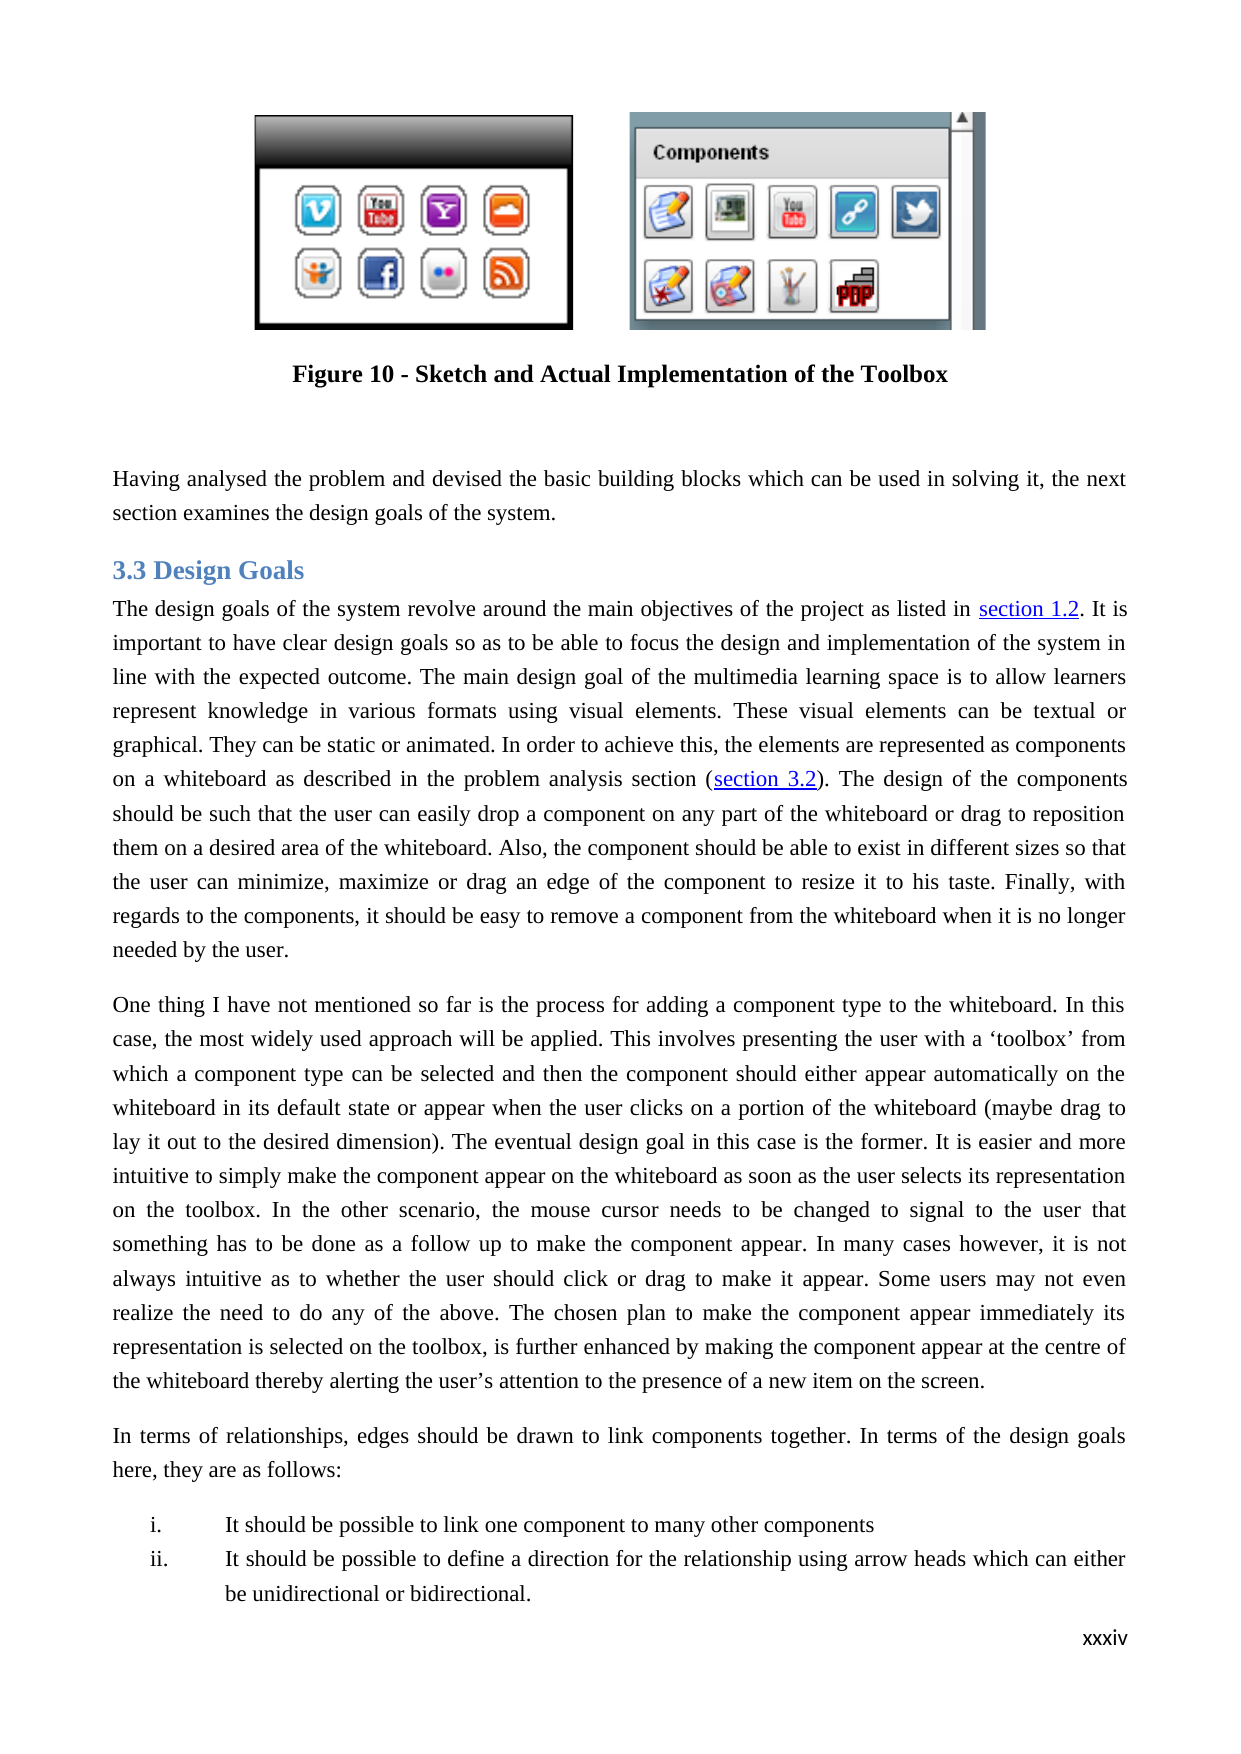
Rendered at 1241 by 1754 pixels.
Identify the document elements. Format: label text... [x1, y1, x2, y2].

text One thing I have not mentioned so far is the process for adding a component type to the whiteboard. In this case, the most widely used approach will be applied. This involves presenting the user with a ‘toolbox’ from which a component type can be selected and then the component should either appear automatically on the whiteboard in its default state or appear when the user clicks on a portion of the whiteboard (maybe drag to lay it out to the desired dimension). The eventual design goal in this case is the former. It is easier and more intuitive to simply make the component appear on the whiteboard as soon as the user selects its representation on the toolbox. In the other scenario, the mouse cursor needs to be changed to signal to the user that something has to be done as a follow up to make the component appear. In many cases however, it is not always intuitive as to whether the user should click or drag to make it appear. Some users may not even realize the need to do any of the above. The chosen plan to make the component appear immediately its representation is selected on the toolbox, is further enhanced by making the component appear at the centre of the whiteboard thereby alerting the user’s attention to the presence of a new item on the screen. [112, 991, 1128, 1393]
text In terms of relationships, edges should be drawn to link components together. In terms of the design goals here, they are as follows: [112, 1422, 1128, 1483]
picture [254, 115, 574, 330]
subtitle 3.3 Design Goals [112, 554, 1128, 585]
text The design goals of the system revolve around the main objectives of the project as listed in section 1.2. It is important to have clear design goals so as to be able to focus the design and implementation of the system in line with the expected outcome. The main design goal of the multimedia learning space is to allow learners represent knowledge in various formats using visual elements. These visual elements can be textual or graphical. They can be static or animated. In order to achieve this, the elements are represented as components on a whiteboard as described in the problem analysis section (section 3.2). The design of the components should be such that the user can easily drop a component on any part of the whiteboard or drag to reposition them on a desired area of the whiteboard. Also, the component should be able to exist in different sizes so that the user can minimize, maximize or drag an edge of the component to resize it to his taste. Finally, with regards to the components, it should be easy to remove a component from the whiteboard when it is no longer needed by the user. [112, 595, 1128, 963]
list It should be possible to link one component to many other components [150, 1511, 1128, 1538]
picture [629, 112, 986, 330]
text Having analysed the problem and devised the basic building blocks which can be used in solving it, the next section examines the design goals of the system. [112, 465, 1128, 526]
list It should be possible to define a direction for the relationship using arrow heads which can either be unidirectional or bidirectional. [150, 1546, 1128, 1606]
text Figure 10 - Sketch and Actual Implementation of the Toolbox [112, 359, 1128, 388]
